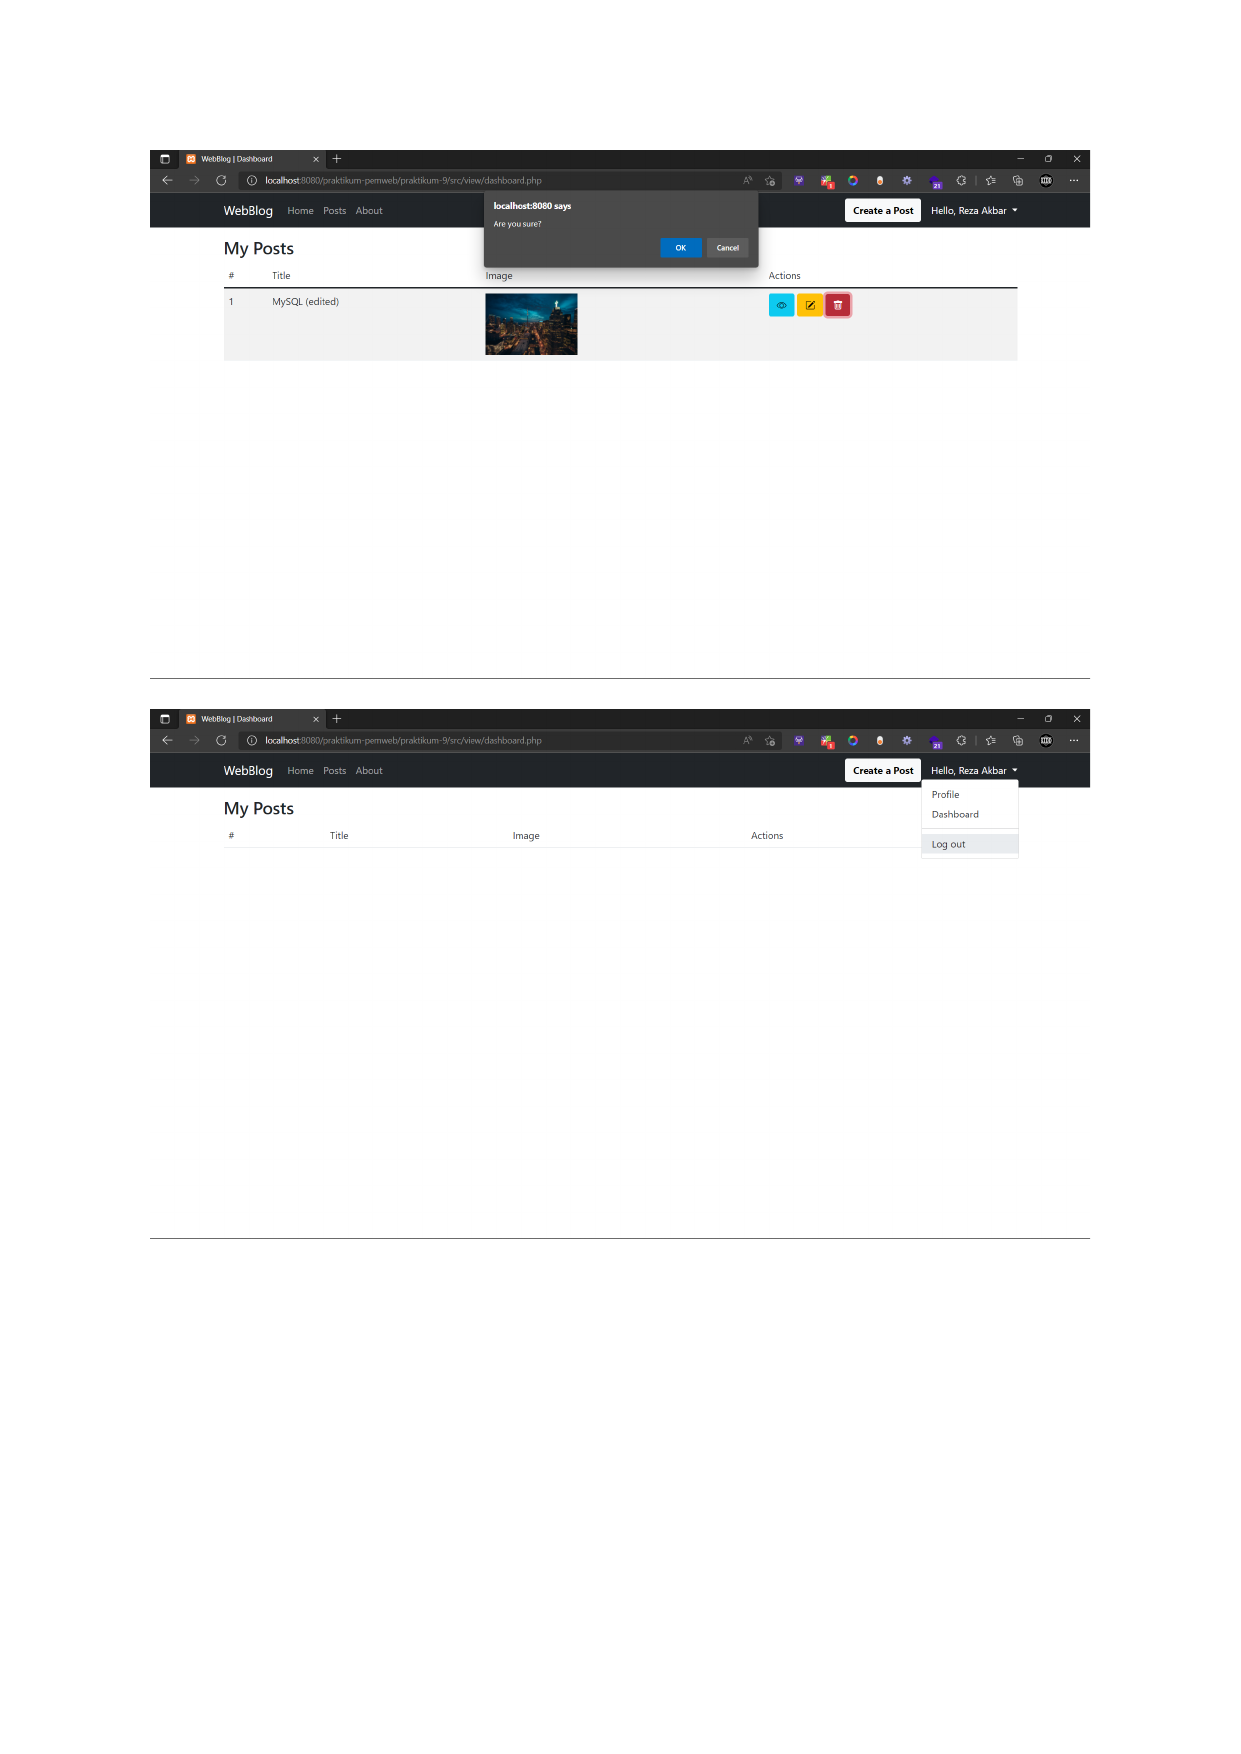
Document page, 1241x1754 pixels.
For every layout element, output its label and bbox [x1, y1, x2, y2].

picture [150, 150, 1091, 679]
picture [150, 709, 1091, 1239]
